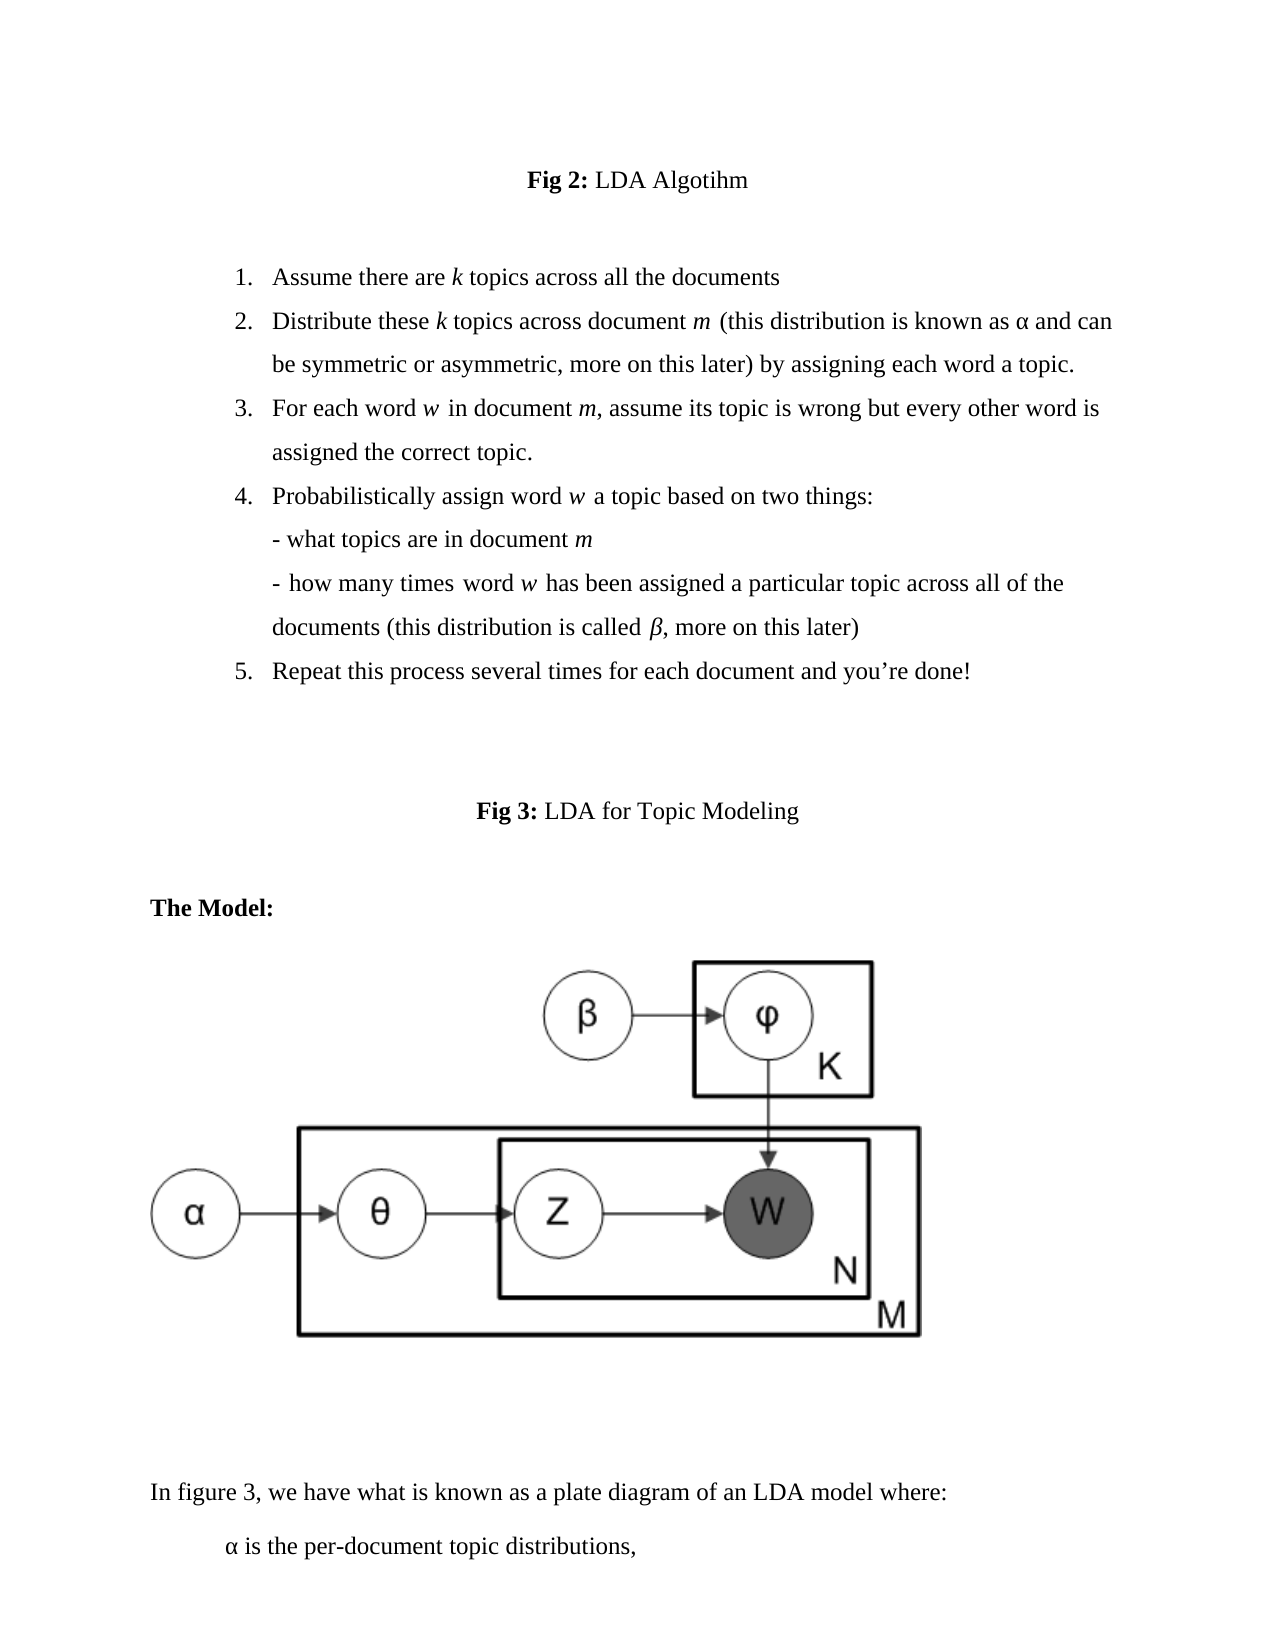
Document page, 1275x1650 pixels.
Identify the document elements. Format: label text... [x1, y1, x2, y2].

list Assume there are k topics across all the documents [234, 247, 1125, 291]
list Distribute these k topics across document m (this distribution is known as α and can be symmetric or asymmetric, more on this later) by assigning each word a topic. [234, 291, 1125, 378]
text α is the per-document topic distributions, [225, 1531, 1125, 1559]
text In figure 3, we have what is known as a plate diagram of an LDA model where: [150, 1477, 1125, 1506]
list Probabilistically assign word w a topic based on two things: - what topics are in document m - how many times word w has been assigned a particular topic across all of the documents (this distribution is called β, more on this later) [234, 466, 1125, 641]
list Repeat this process several times for each document and you’re done! [234, 641, 1125, 728]
subtitle Fig 3: LDA for Topic Modeling [150, 787, 1125, 825]
subtitle The Model: [150, 884, 1125, 959]
picture [150, 959, 922, 1341]
list For each word w in document m, assume its topic is wrong but every other word is assigned the correct topic. [234, 378, 1125, 466]
text Fig 2: LDA Algotihm [150, 136, 1125, 193]
